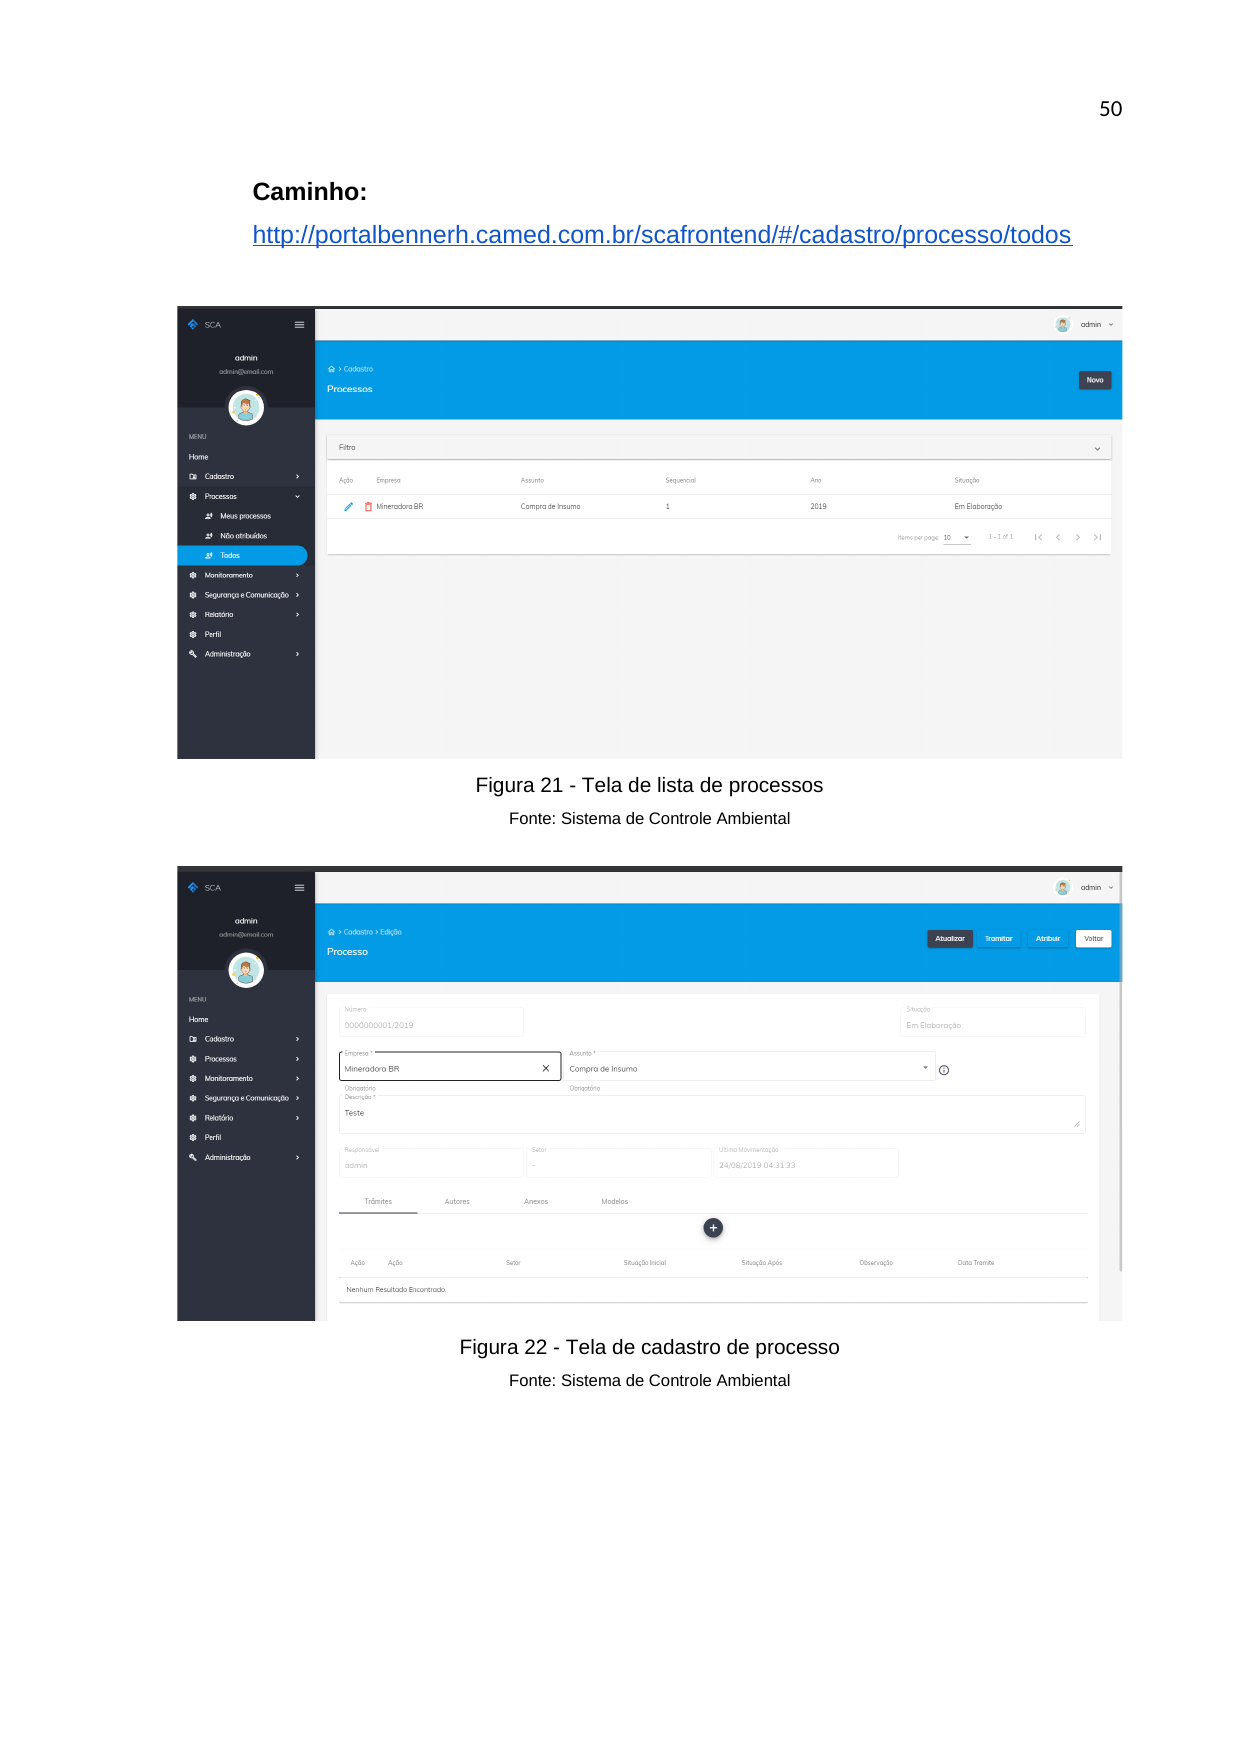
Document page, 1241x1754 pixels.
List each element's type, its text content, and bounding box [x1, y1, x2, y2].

text Figura 22 - Tela de cadastro de processo [177, 1335, 1122, 1359]
text Caminho: http://portalbennerh.camed.com.br/scafrontend/#/cadastro/processo/todos [252, 177, 1122, 249]
picture [1080, 372, 1111, 388]
text Fonte: Sistema de Controle Ambiental [177, 808, 1122, 828]
text Figura 21 - Tela de lista de processos [177, 772, 1122, 796]
text Fonte: Sistema de Controle Ambiental [177, 1371, 1122, 1390]
picture [177, 866, 1123, 1321]
picture [177, 306, 1123, 759]
